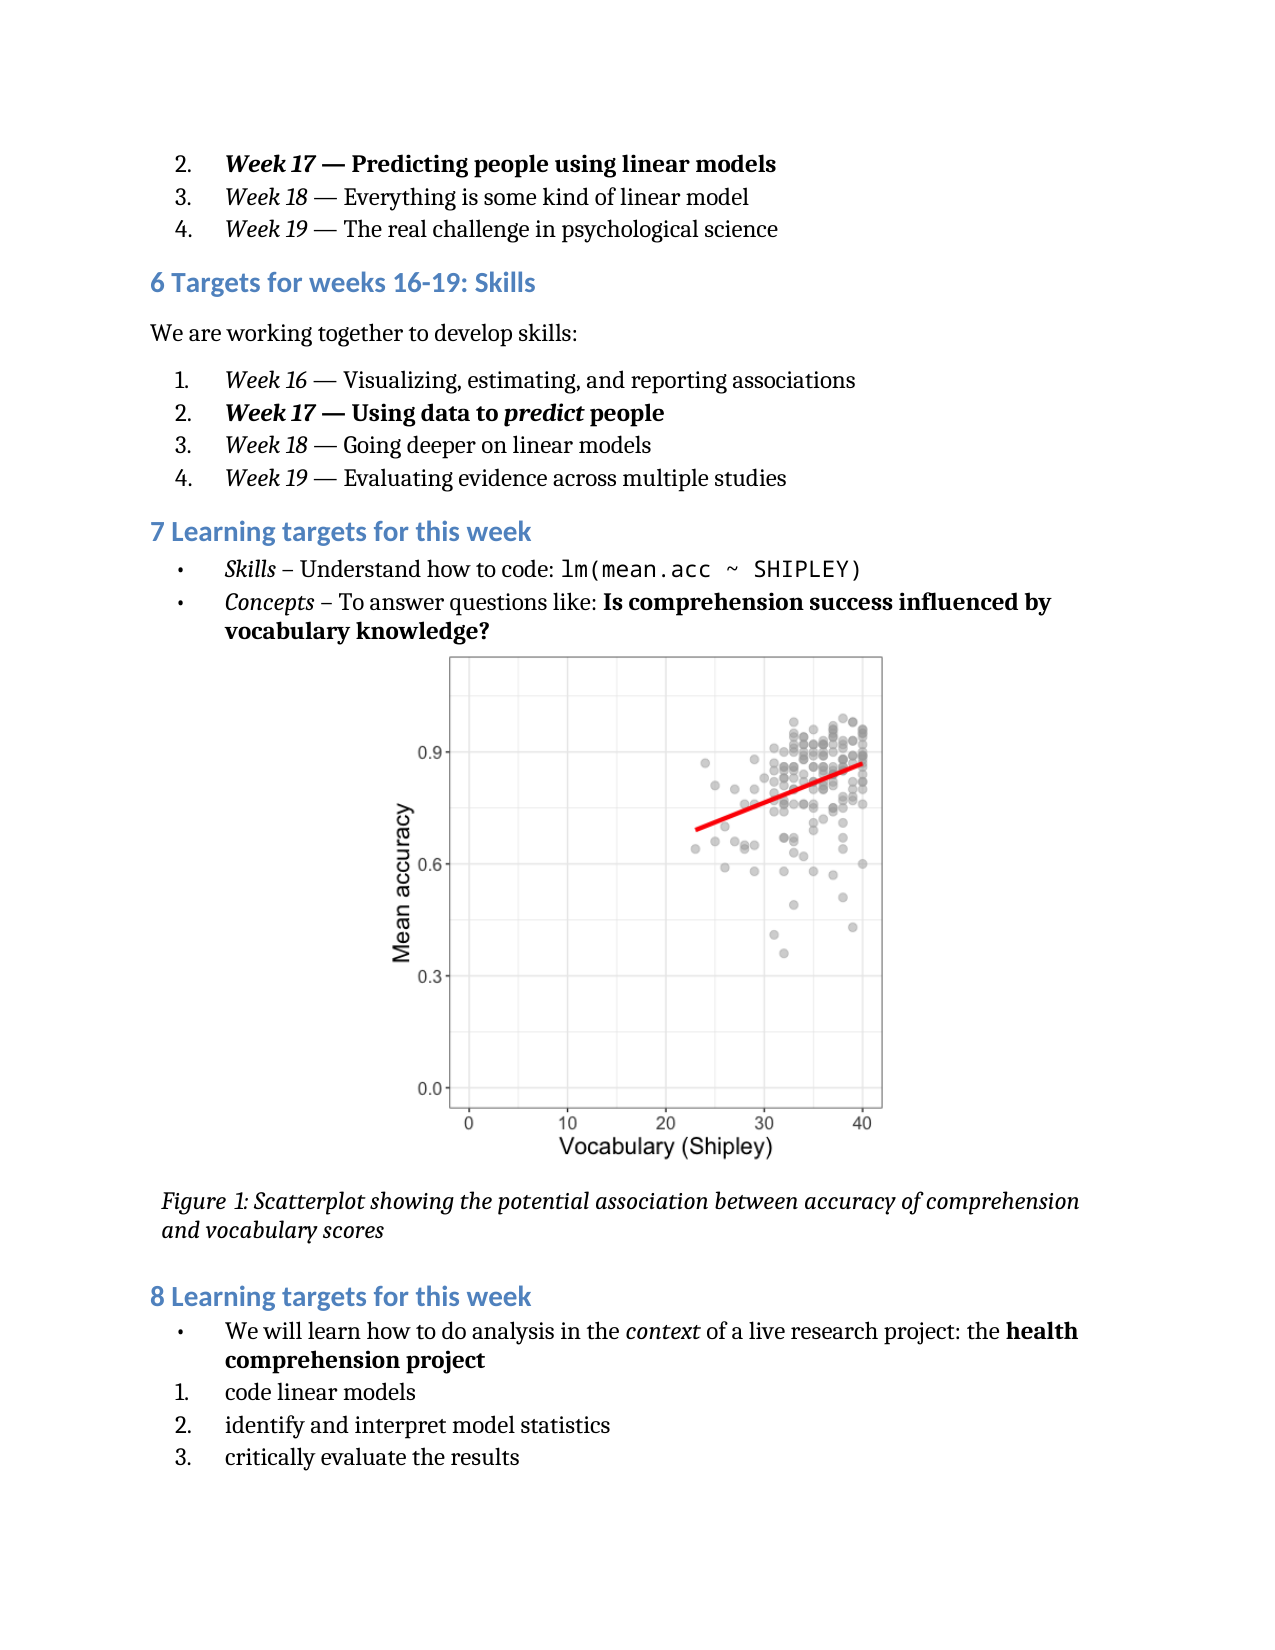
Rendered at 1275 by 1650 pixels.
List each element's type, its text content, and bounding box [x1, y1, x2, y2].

list identify and interpret model statistics [175, 1411, 1125, 1439]
list Concepts – To answer questions like: Is comprehension success influenced by vocabulary knowledge? [175, 588, 1125, 645]
list Week 19 — The real challenge in psychological science [175, 215, 1125, 244]
picture [385, 649, 890, 1166]
list Week 16 — Visualizing, estimating, and reporting associations [175, 366, 1125, 395]
list Skills – Understand how to code: lm(mean.acc ~ SHIPLEY) [175, 553, 1125, 584]
list We will learn how to do analysis in the context of a live research project: the health comprehension project [175, 1317, 1125, 1374]
list Week 18 — Going deeper on linear models [175, 431, 1125, 460]
list code linear models [175, 1378, 1125, 1407]
subtitle 7 Learning targets for this week [150, 513, 1125, 549]
list Week 18 — Everything is some kind of linear model [175, 182, 1125, 211]
text We are working together to develop skills: [150, 319, 1125, 348]
list Week 17 — Using data to predict people [175, 399, 1125, 428]
subtitle 8 Learning targets for this week [150, 1278, 1125, 1313]
list Week 17 — Predicting people using linear models [175, 150, 1125, 179]
subtitle 6 Targets for weeks 16-19: Skills [150, 264, 1125, 300]
list critically evaluate the results [175, 1443, 1125, 1472]
list Week 19 — Evaluating evidence across multiple studies [175, 464, 1125, 493]
table_header Figure 1: Scatterplot showing the potential association between accuracy of comprehension and vocabulary scores [150, 649, 1125, 1257]
